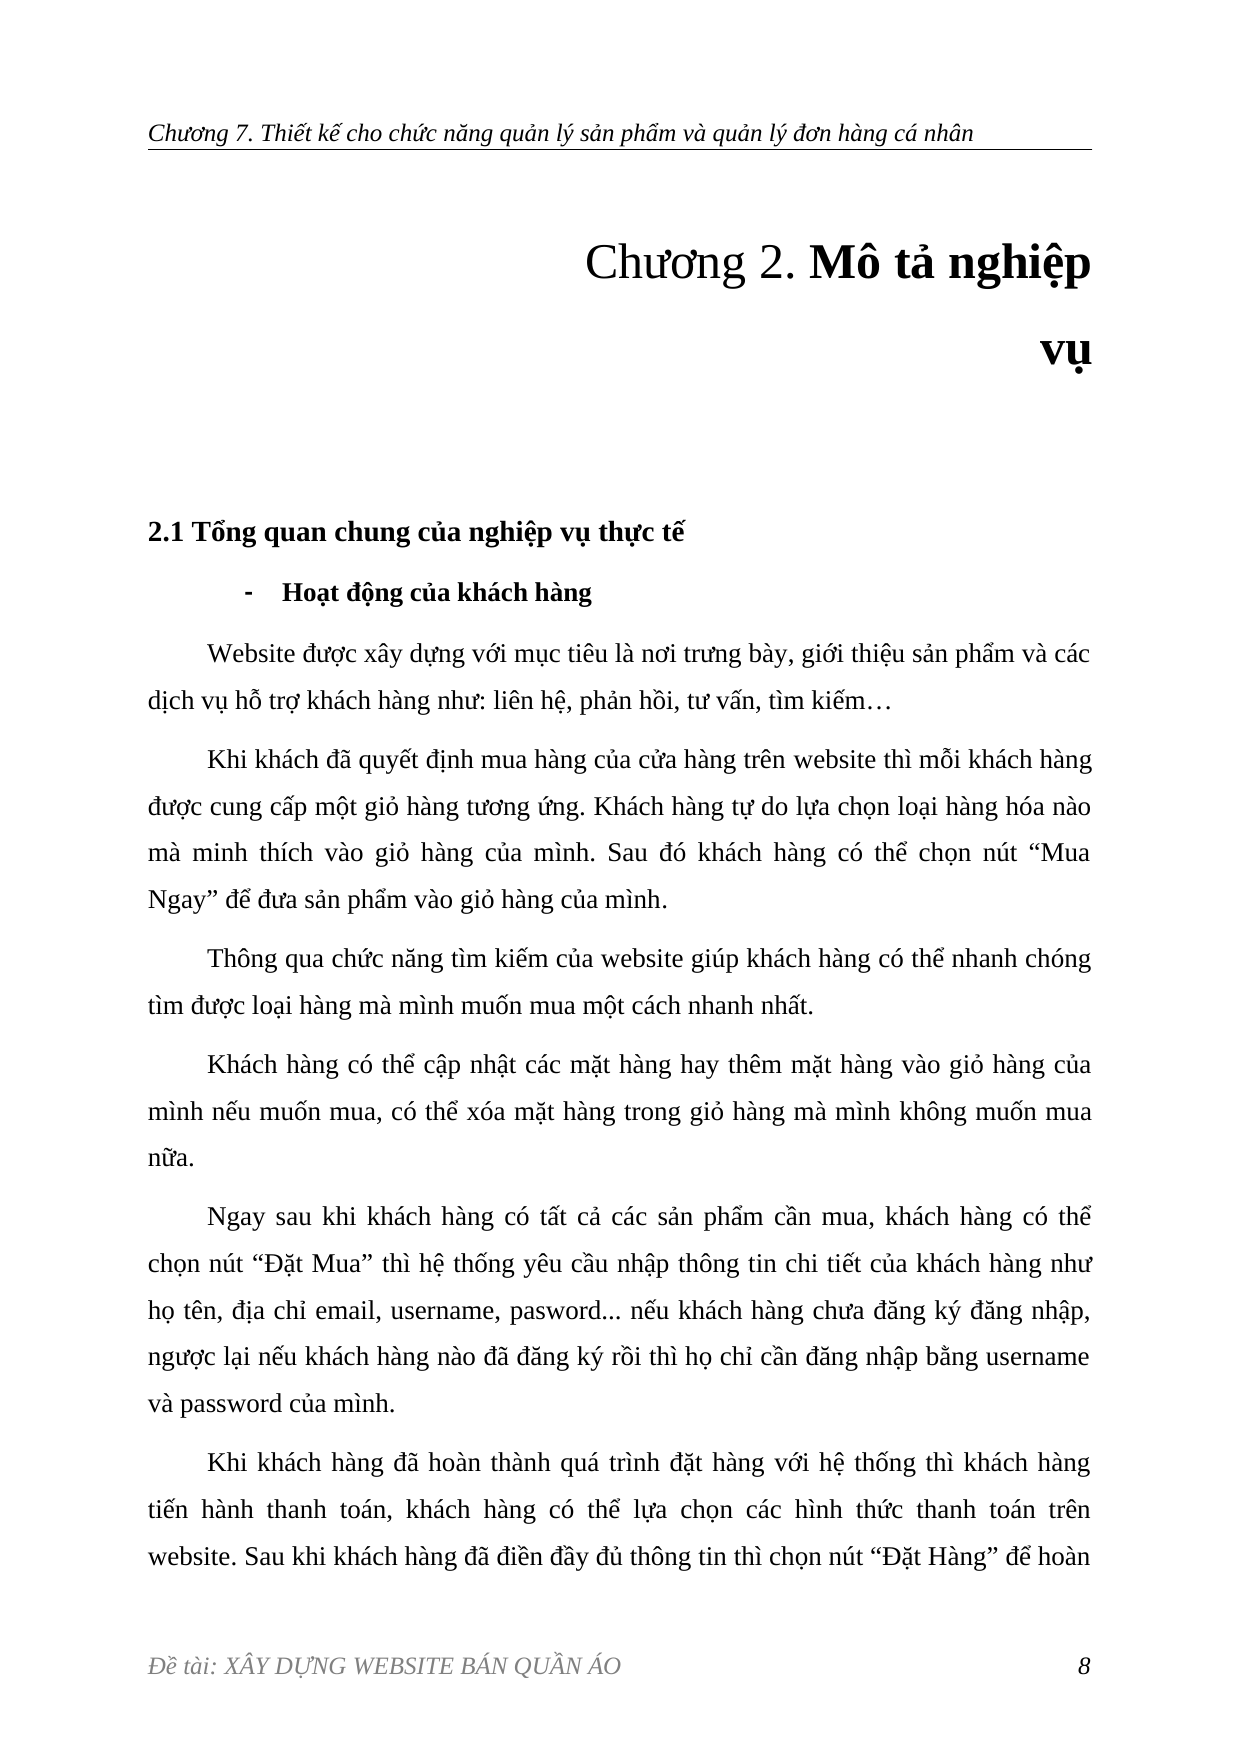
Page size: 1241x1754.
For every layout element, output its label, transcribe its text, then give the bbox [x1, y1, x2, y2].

list Hoạt động của khách hàng [244, 575, 1092, 608]
text Khách hàng có thể cập nhật các mặt hàng hay thêm mặt hàng vào giỏ hàng của mình nếu muốn mua, có thể xóa mặt hàng trong giỏ hàng mà mình không muốn mua nữa. [148, 1048, 1092, 1172]
subtitle Tổng quan chung của nghiệp vụ thực tế [148, 504, 1092, 550]
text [148, 1446, 1092, 1571]
subtitle Mô tả nghiệp vụ [560, 232, 1092, 376]
text Thông qua chức năng tìm kiếm của website giúp khách hàng có thể nhanh chóng tìm được loại hàng mà mình muốn mua một cách nhanh nhất. [148, 942, 1092, 1020]
text Ngay sau khi khách hàng có tất cả các sản phẩm cần mua, khách hàng có thể chọn nút “Đặt Mua” thì hệ thống yêu cầu nhập thông tin chi tiết của khách hàng như họ tên, địa chỉ email, username, pasword... nếu khách hàng chưa đăng ký đăng nhập, ngược lại nếu khách hàng nào đã đăng ký rồi thì họ chỉ cần đăng nhập bằng username và password của mình. [148, 1200, 1092, 1418]
text Khi khách đã quyết định mua hàng của cửa hàng trên website thì mỗi khách hàng được cung cấp một giỏ hàng tương ứng. Khách hàng tự do lựa chọn loại hàng hóa nào mà minh thích vào giỏ hàng của mình. Sau đó khách hàng có thể chọn nút “Mua Ngay” để đưa sản phẩm vào giỏ hàng của mình. [148, 743, 1092, 914]
text Website được xây dựng với mục tiêu là nơi trưng bày, giới thiệu sản phẩm và các dịch vụ hỗ trợ khách hàng như: liên hệ, phản hồi, tư vấn, tìm kiếm… [148, 637, 1092, 715]
